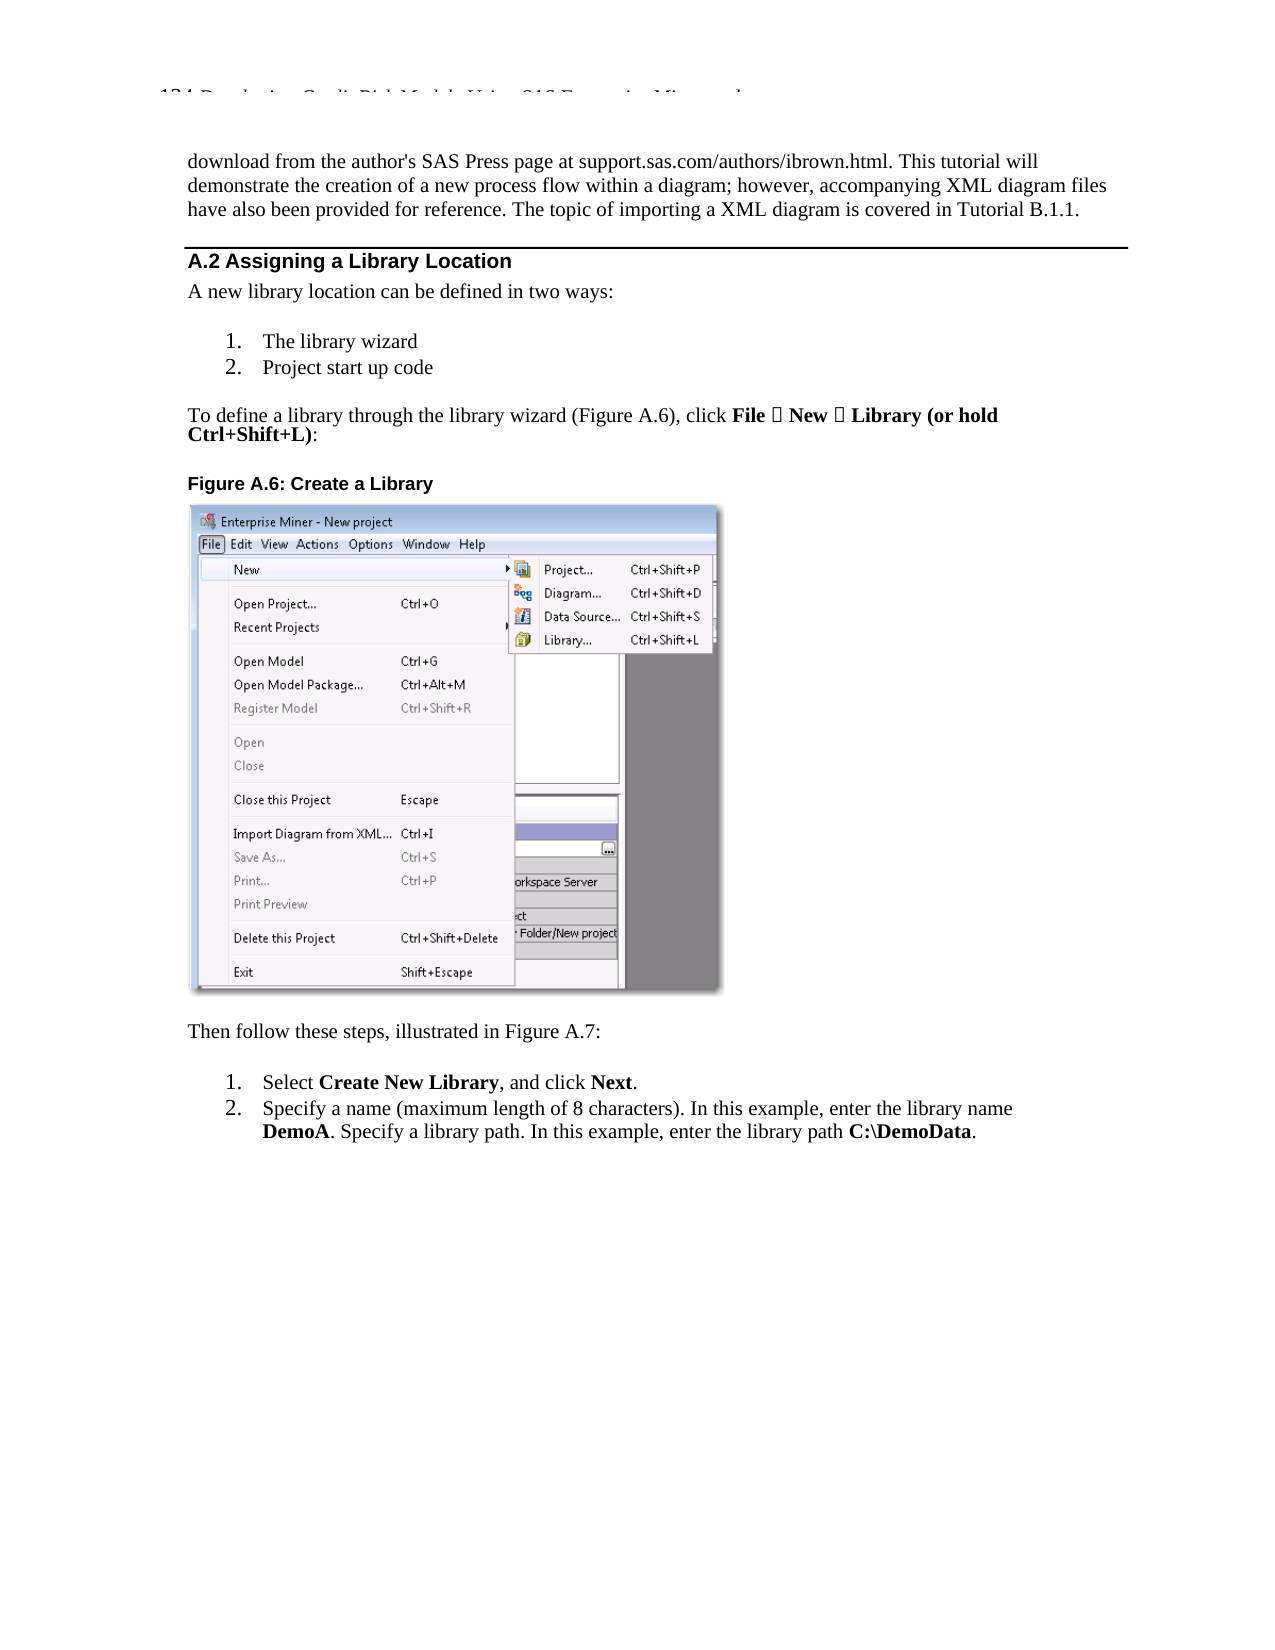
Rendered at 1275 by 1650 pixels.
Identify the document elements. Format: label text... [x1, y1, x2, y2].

list Select Create New Library, and click Next. [225, 1068, 1223, 1095]
text To define a library through the library wizard (Figure A.6), click File  New  Library (or hold Ctrl+Shift+L): [187, 404, 1018, 446]
picture [188, 503, 725, 997]
list Assigning a Library Location [187, 243, 1223, 273]
list Project start up code [225, 354, 1223, 380]
text Figure A.6: Create a Library [187, 473, 1223, 495]
list Specify a name (maximum length of 8 characters). In this example, enter the library name DemoA. Specify a library path. In this example, enter the library path C:\DemoData. [225, 1095, 1090, 1143]
text A new library location can be defined in two ways: [187, 279, 1223, 303]
list The library wizard [225, 328, 1223, 354]
text download from the author's SAS Press page at support.sas.com/authors/ibrown.html. This tutorial will demonstrate the creation of a new process flow within a diagram; however, accompanying XML diagram files have also been provided for reference. The topic of importing a XML diagram is covered in Tutorial B.1.1. [187, 149, 1109, 221]
text Then follow these steps, illustrated in Figure A.7: [187, 1019, 1223, 1043]
